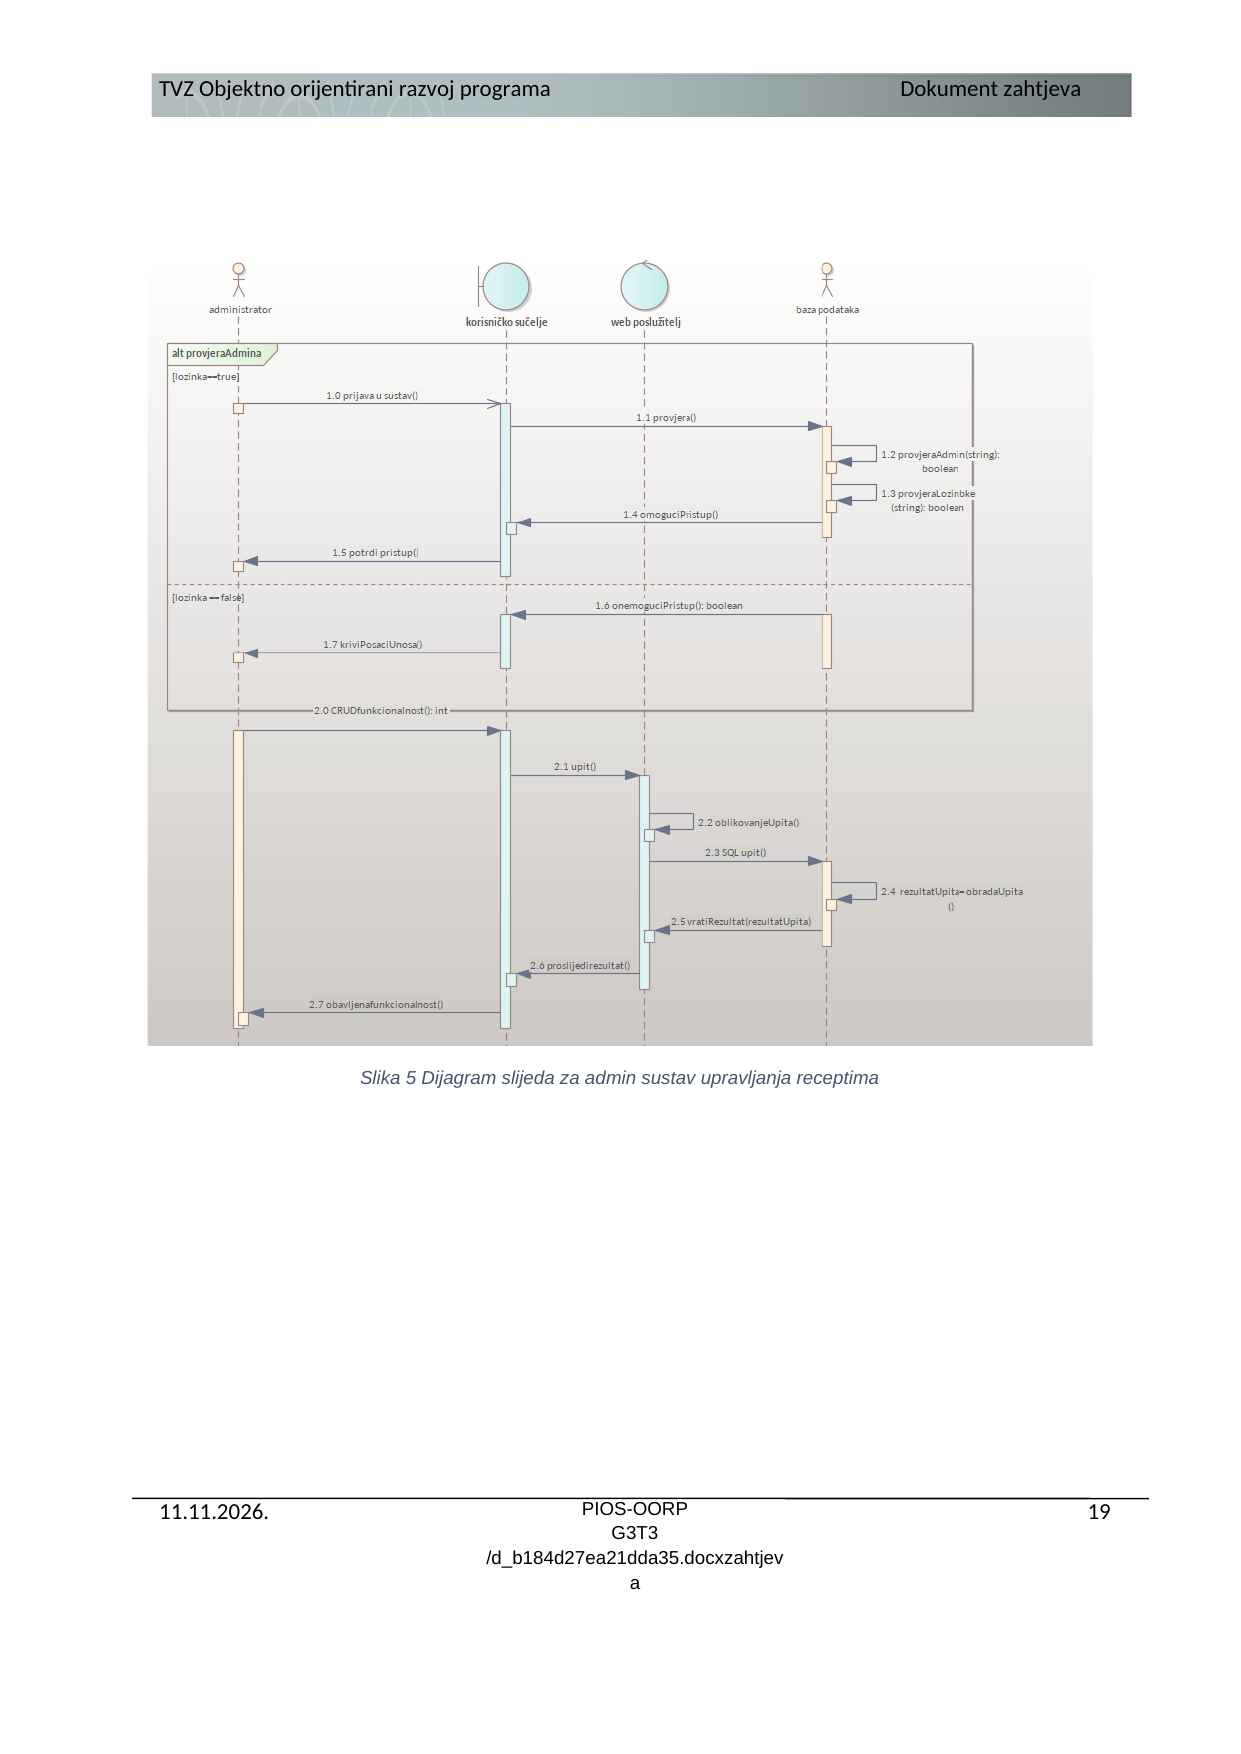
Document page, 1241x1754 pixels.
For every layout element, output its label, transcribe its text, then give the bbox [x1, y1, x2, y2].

text Slika 5 Dijagram slijeda za admin sustav upravljanja receptima [148, 1067, 1093, 1088]
picture [147, 260, 1093, 1046]
picture [151, 73, 1132, 117]
